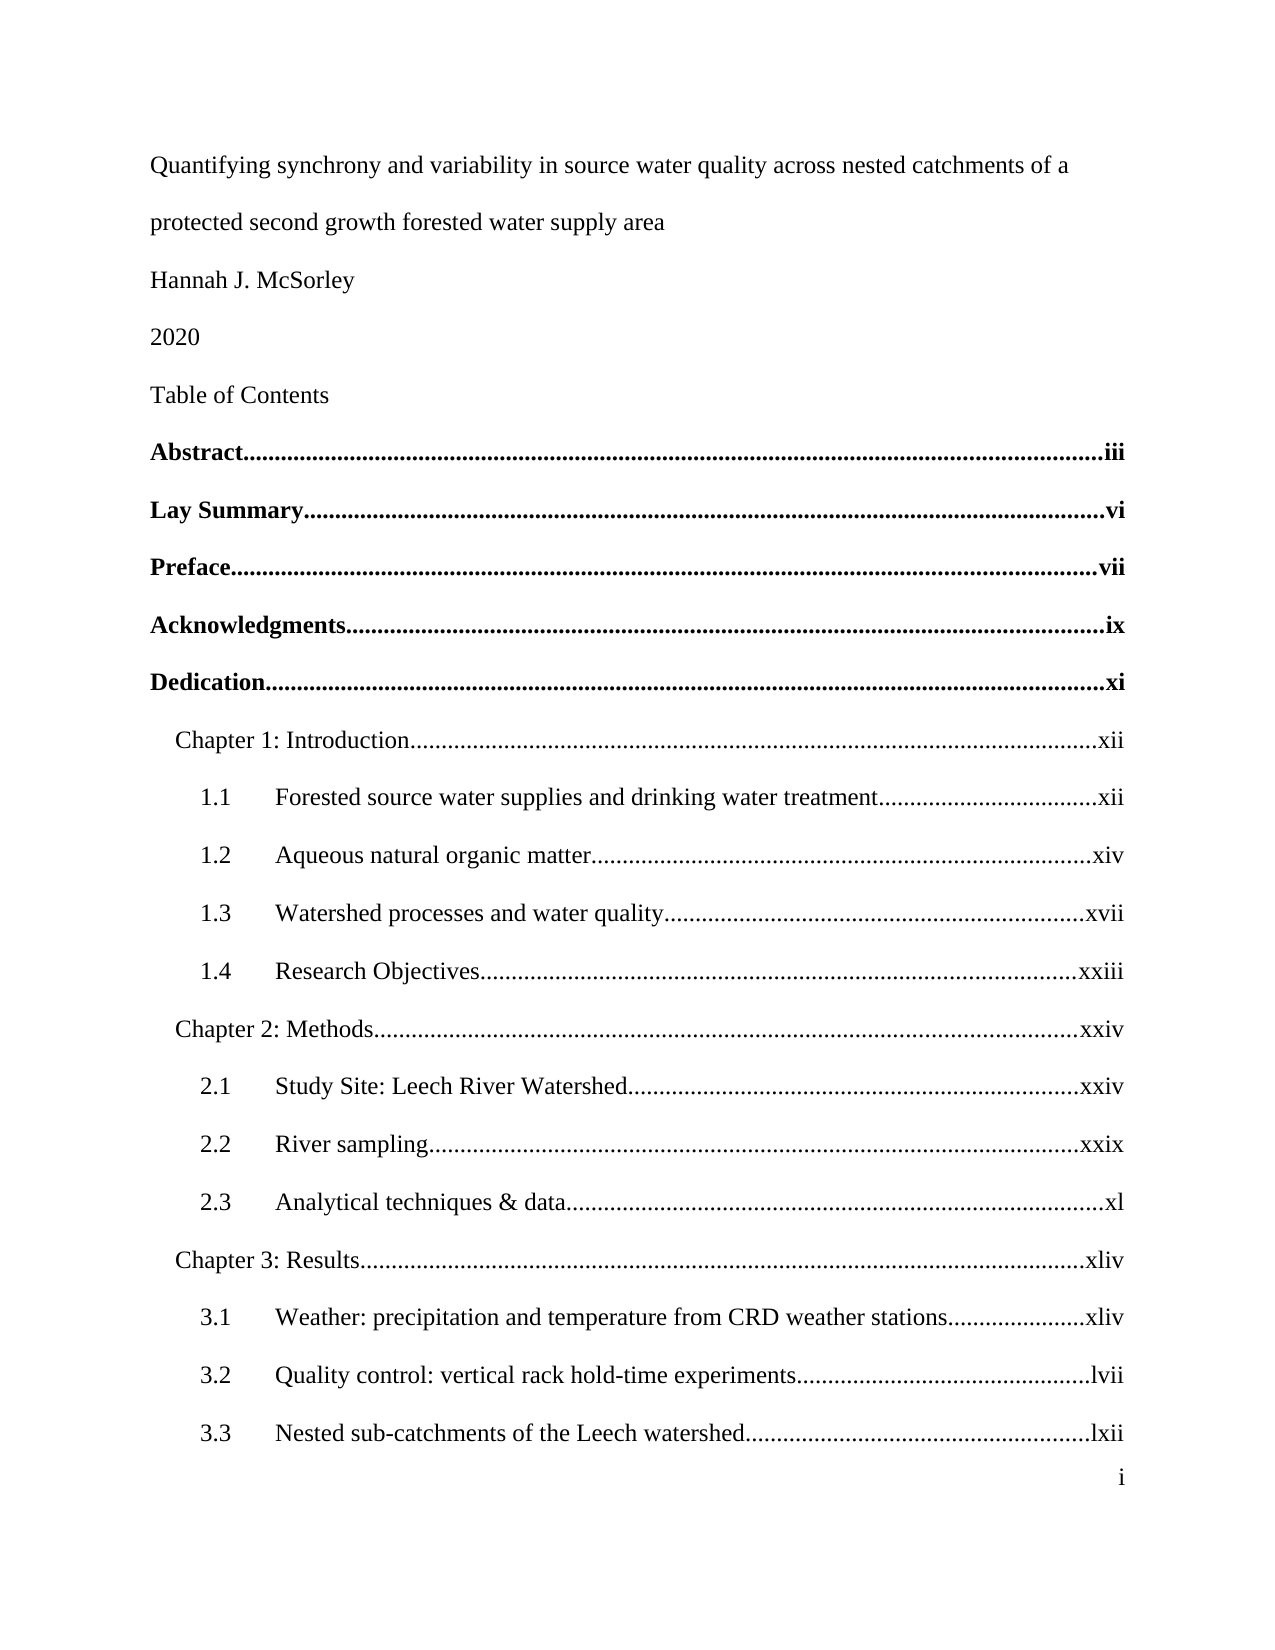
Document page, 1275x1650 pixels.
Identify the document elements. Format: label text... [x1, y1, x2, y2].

text Quantifying synchrony and variability in source water quality across nested catchments of a protected second growth forested water supply area [150, 150, 1125, 236]
text 2020 [150, 322, 1125, 351]
text Hannah J. McSorley [150, 265, 1125, 294]
